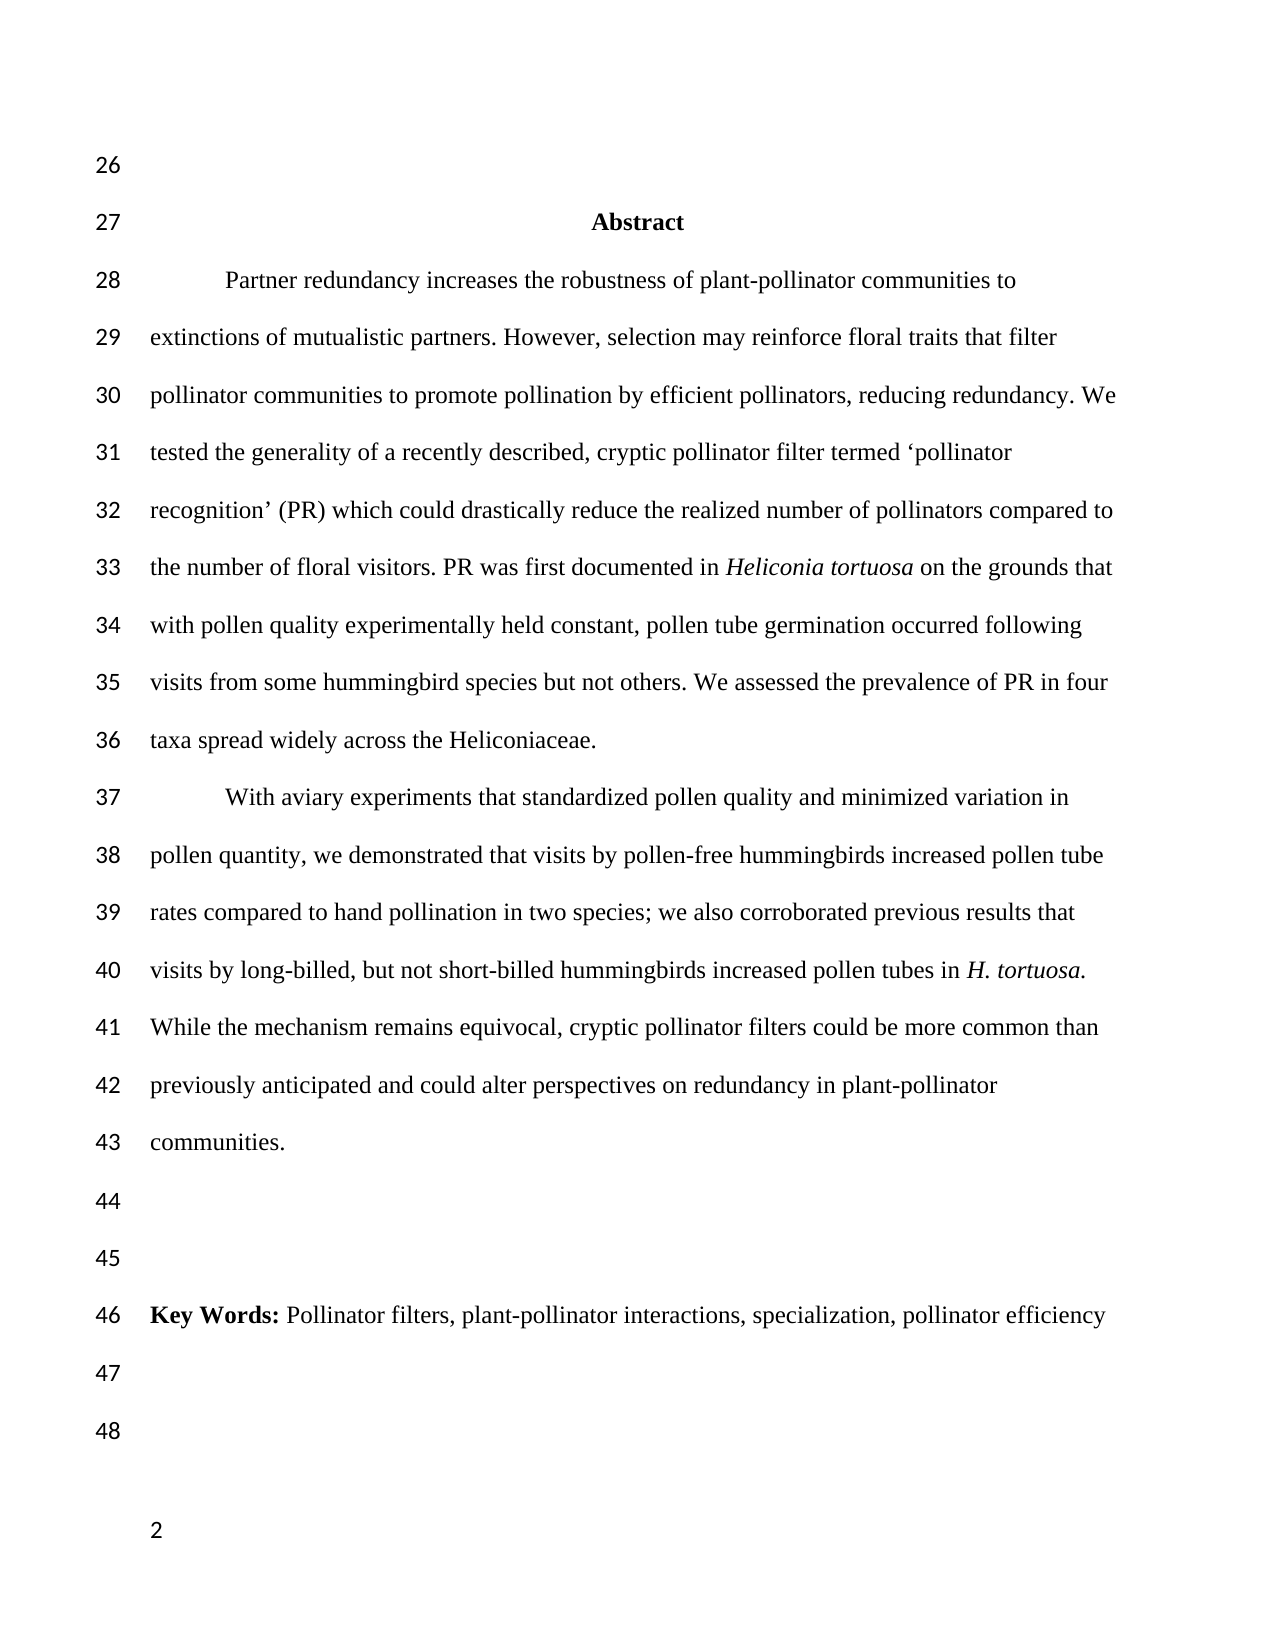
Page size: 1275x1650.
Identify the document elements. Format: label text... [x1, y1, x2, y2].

text With aviary experiments that standardized pollen quality and minimized variation in pollen quantity, we demonstrated that visits by pollen-free hummingbirds increased pollen tube rates compared to hand pollination in two species; we also corroborated previous results that visits by long-billed, but not short-billed hummingbirds increased pollen tubes in H. tortuosa. While the mechanism remains equivocal, cryptic pollinator filters could be more common than previously anticipated and could alter perspectives on redundancy in plant-pollinator communities. [150, 782, 1125, 1156]
text Abstract [150, 207, 1125, 236]
text Key Words: Pollinator filters, plant-pollinator interactions, specialization, pollinator efficiency [150, 1300, 1125, 1329]
text Partner redundancy increases the robustness of plant-pollinator communities to extinctions of mutualistic partners. However, selection may reinforce floral traits that filter pollinator communities to promote pollination by efficient pollinators, reducing redundancy. We tested the generality of a recently described, cryptic pollinator filter termed ‘pollinator recognition’ (PR) which could drastically reduce the realized number of pollinators compared to the number of floral visitors. PR was first documented in Heliconia tortuosa on the grounds that with pollen quality experimentally held constant, pollen tube germination occurred following visits from some hummingbird species but not others. We assessed the prevalence of PR in four taxa spread widely across the Heliconiaceae. [150, 265, 1125, 754]
